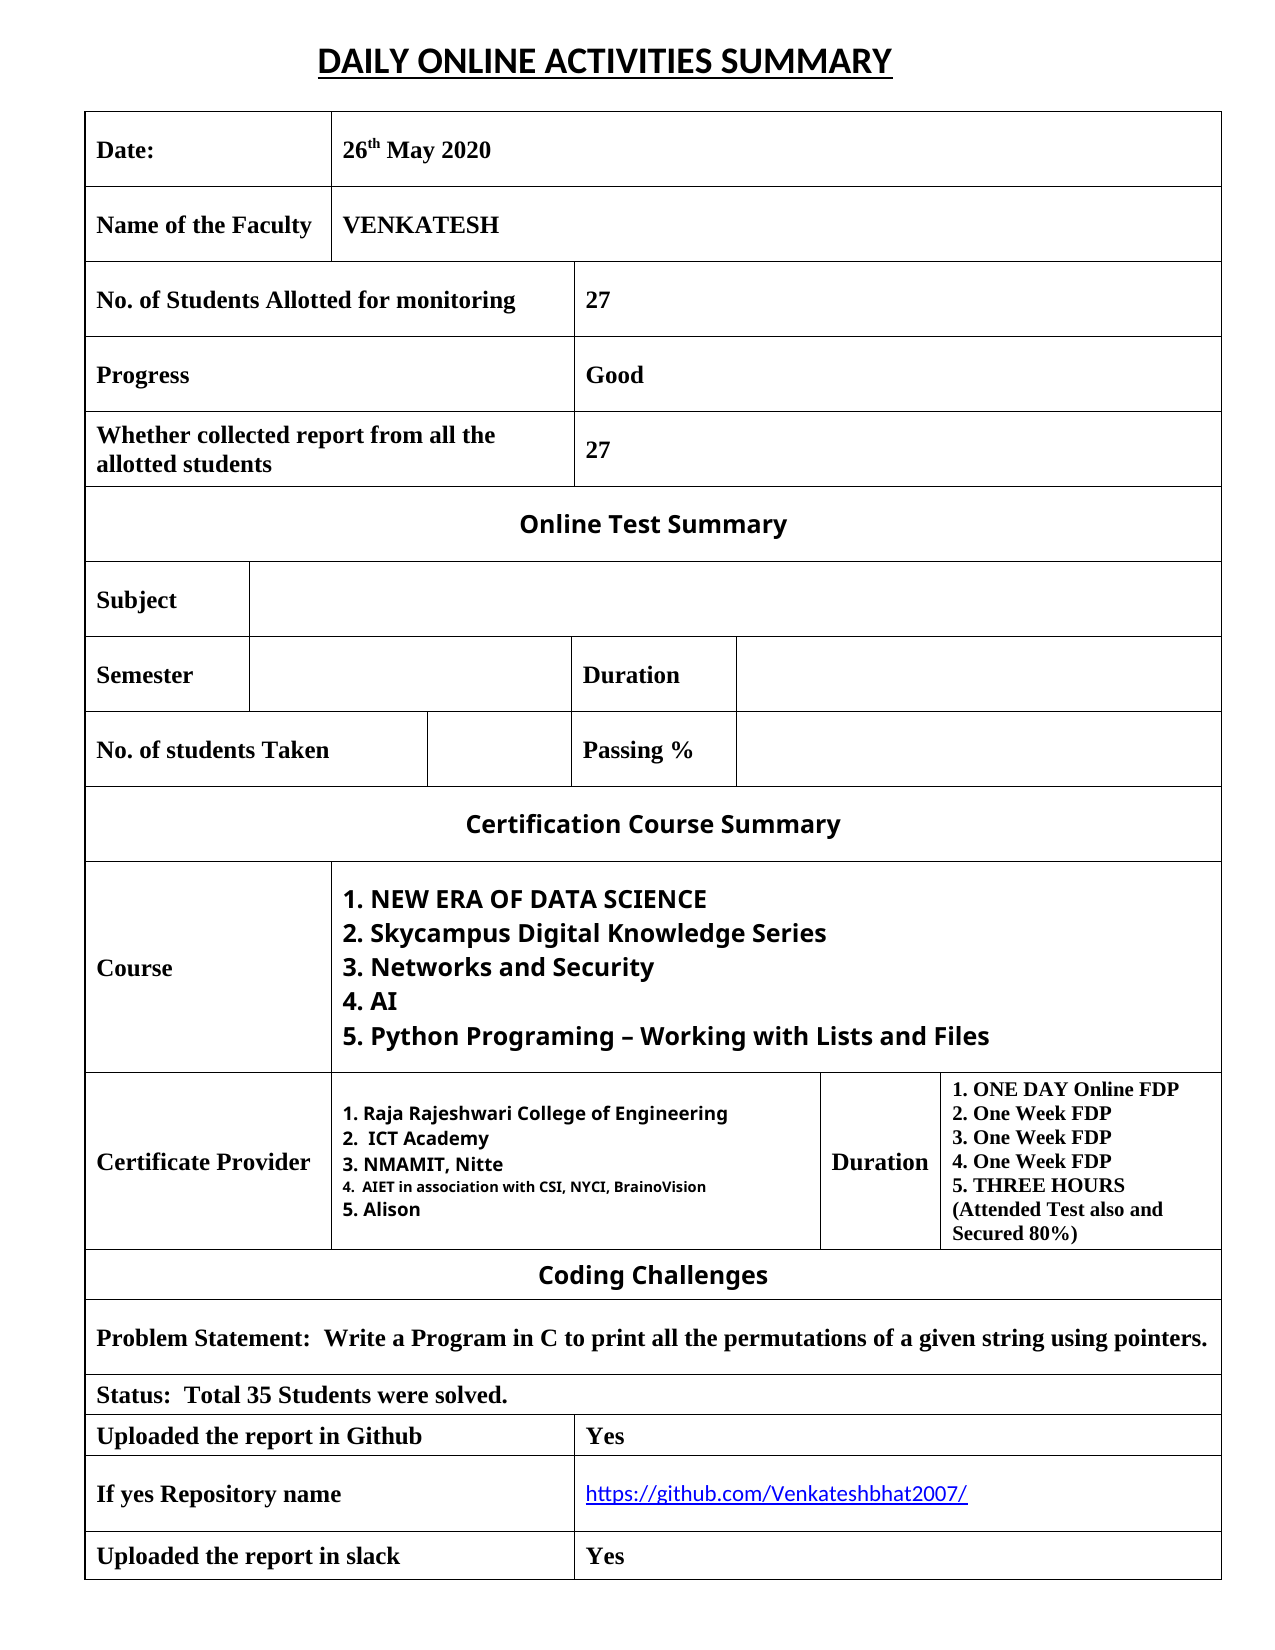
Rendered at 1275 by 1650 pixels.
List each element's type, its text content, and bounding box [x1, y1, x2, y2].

table_cell Certification Course Summary [86, 787, 1221, 861]
table_cell [250, 637, 571, 711]
table_cell 1. Raja Rajeshwari College of Engineering 2. ICT Academy 3. NMAMIT, Nitte 4. AIET in association with CSI, NYCI, BrainoVision 5. Alison [332, 1073, 820, 1249]
table_cell Course [86, 862, 331, 1072]
table_cell Good [575, 337, 1221, 411]
table_cell 1. NEW ERA OF DATA SCIENCE 2. Skycampus Digital Knowledge Series 3. Networks and Security 4. AI 5. Python Programing – Working with Lists and Files [332, 862, 1221, 1072]
table_cell Semester [86, 637, 249, 711]
table_cell If yes Repository name [86, 1456, 574, 1531]
table_cell 27 [575, 262, 1221, 336]
table_cell Subject [86, 562, 249, 636]
table_cell Uploaded the report in Github [86, 1415, 574, 1455]
table_cell No. of students Taken [86, 712, 427, 786]
table_cell Duration [821, 1073, 940, 1249]
table_cell [737, 637, 1221, 711]
table_cell Yes [575, 1532, 1221, 1579]
table_cell VENKATESH [332, 187, 1221, 261]
text DAILY ONLINE ACTIVITIES SUMMARY [84, 37, 1125, 83]
table_cell 1. ONE DAY Online FDP 2. One Week FDP 3. One Week FDP 4. One Week FDP 5. THREE HOURS (Attended Test also and Secured 80%) [941, 1073, 1221, 1249]
table_cell [428, 712, 571, 786]
table_cell Passing % [572, 712, 736, 786]
table_cell Uploaded the report in slack [86, 1532, 574, 1579]
table_cell No. of Students Allotted for monitoring [86, 262, 574, 336]
table_cell Status: Total 35 Students were solved. [86, 1375, 1221, 1414]
table_cell Whether collected report from all the allotted students [86, 412, 574, 486]
table_cell [737, 712, 1221, 786]
table_header 26th May 2020 [332, 112, 1221, 186]
table_cell Name of the Faculty [86, 187, 331, 261]
table_cell Progress [86, 337, 574, 411]
table_cell Duration [572, 637, 736, 711]
table_cell Coding Challenges [86, 1250, 1221, 1299]
table_header Date: [86, 112, 331, 186]
table_cell Online Test Summary [86, 487, 1221, 561]
table_cell Problem Statement: Write a Program in C to print all the permutations of a given string using pointers. [86, 1300, 1221, 1374]
table_cell Certificate Provider [86, 1073, 331, 1249]
table_cell 27 [575, 412, 1221, 486]
table_cell [250, 562, 1221, 636]
table_cell https://github.com/Venkateshbhat2007/ [575, 1456, 1221, 1531]
table_cell Yes [575, 1415, 1221, 1455]
